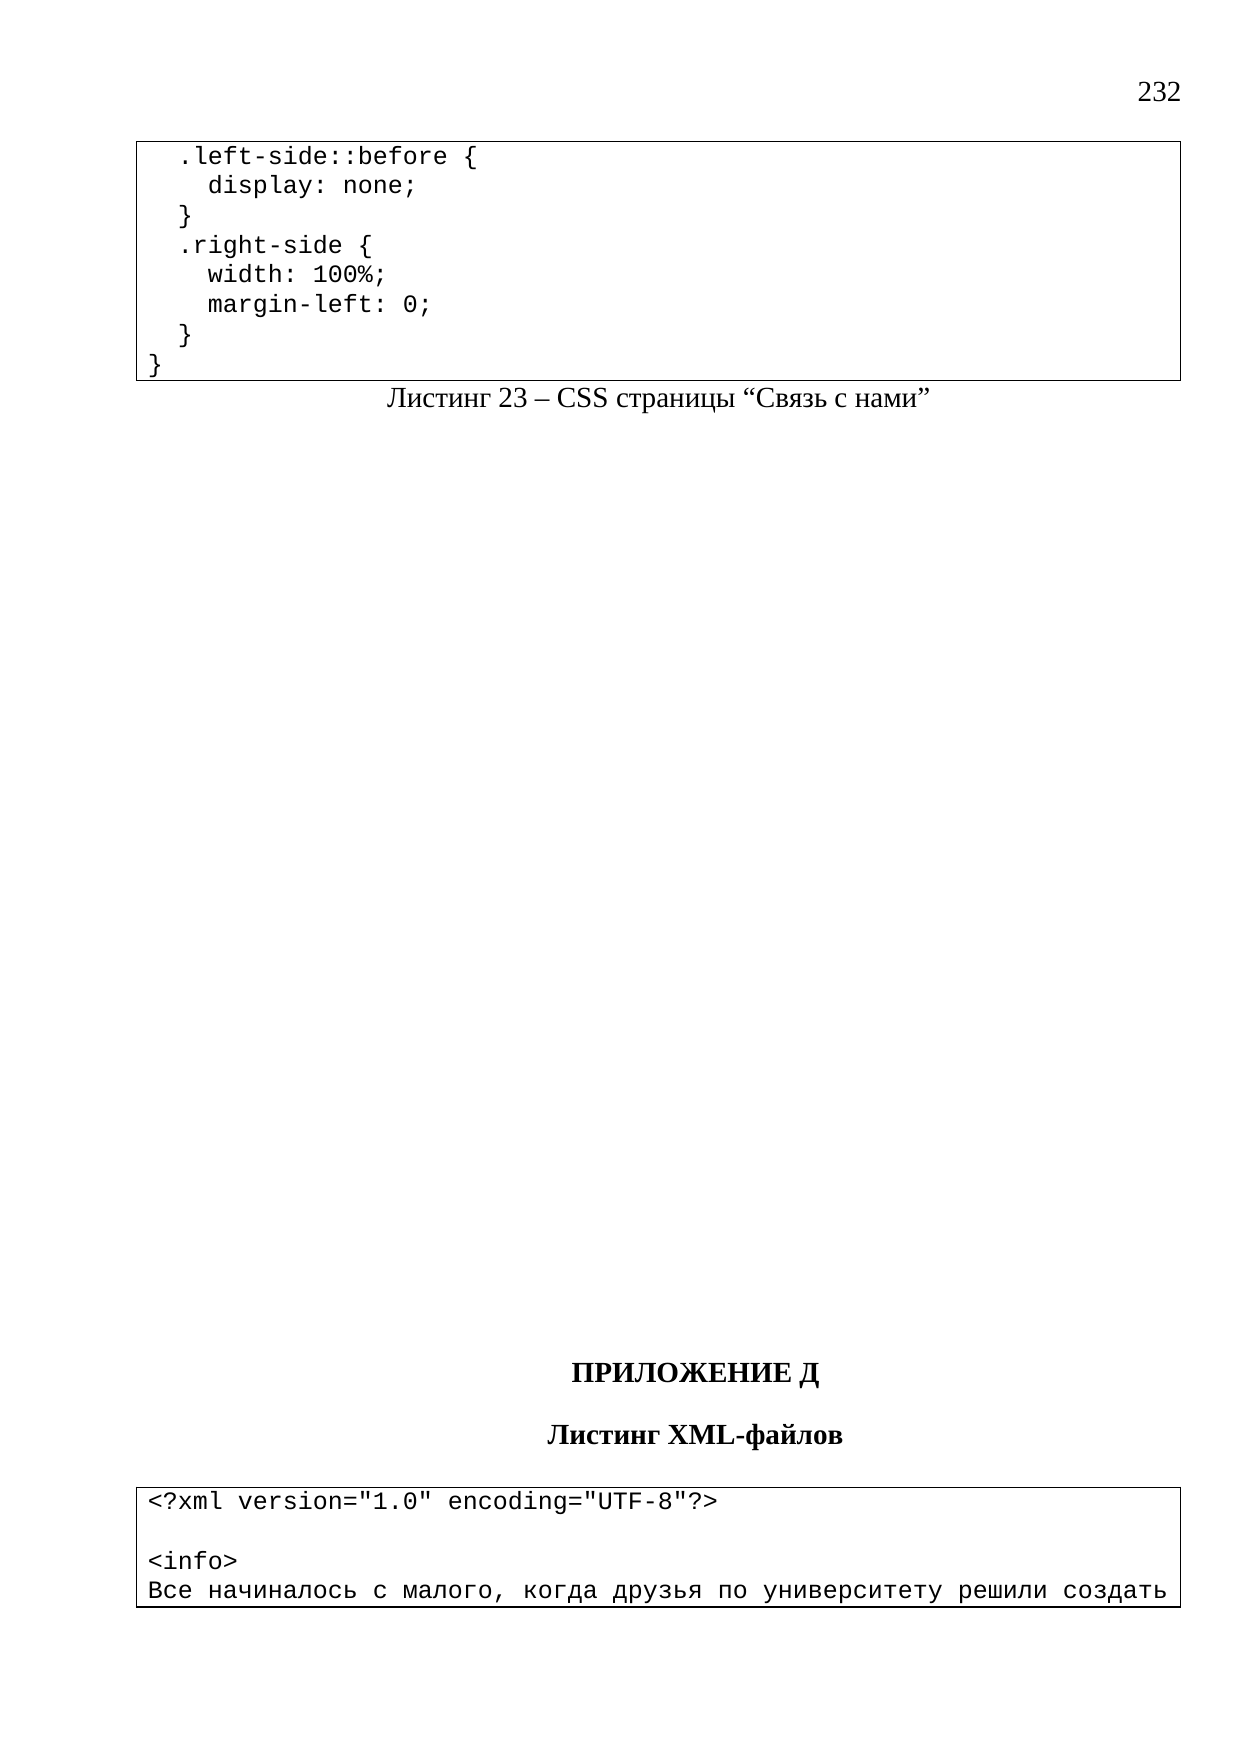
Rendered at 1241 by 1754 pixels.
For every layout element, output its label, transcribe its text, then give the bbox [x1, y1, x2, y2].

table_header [137, 142, 1180, 379]
text ПРИЛОЖЕНИЕ Д [136, 1355, 1181, 1389]
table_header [137, 1488, 1180, 1606]
text Листинг 23 – CSS страницы “Связь с нами” [136, 381, 1181, 414]
text Листинг XML-файлов [136, 1417, 1181, 1451]
